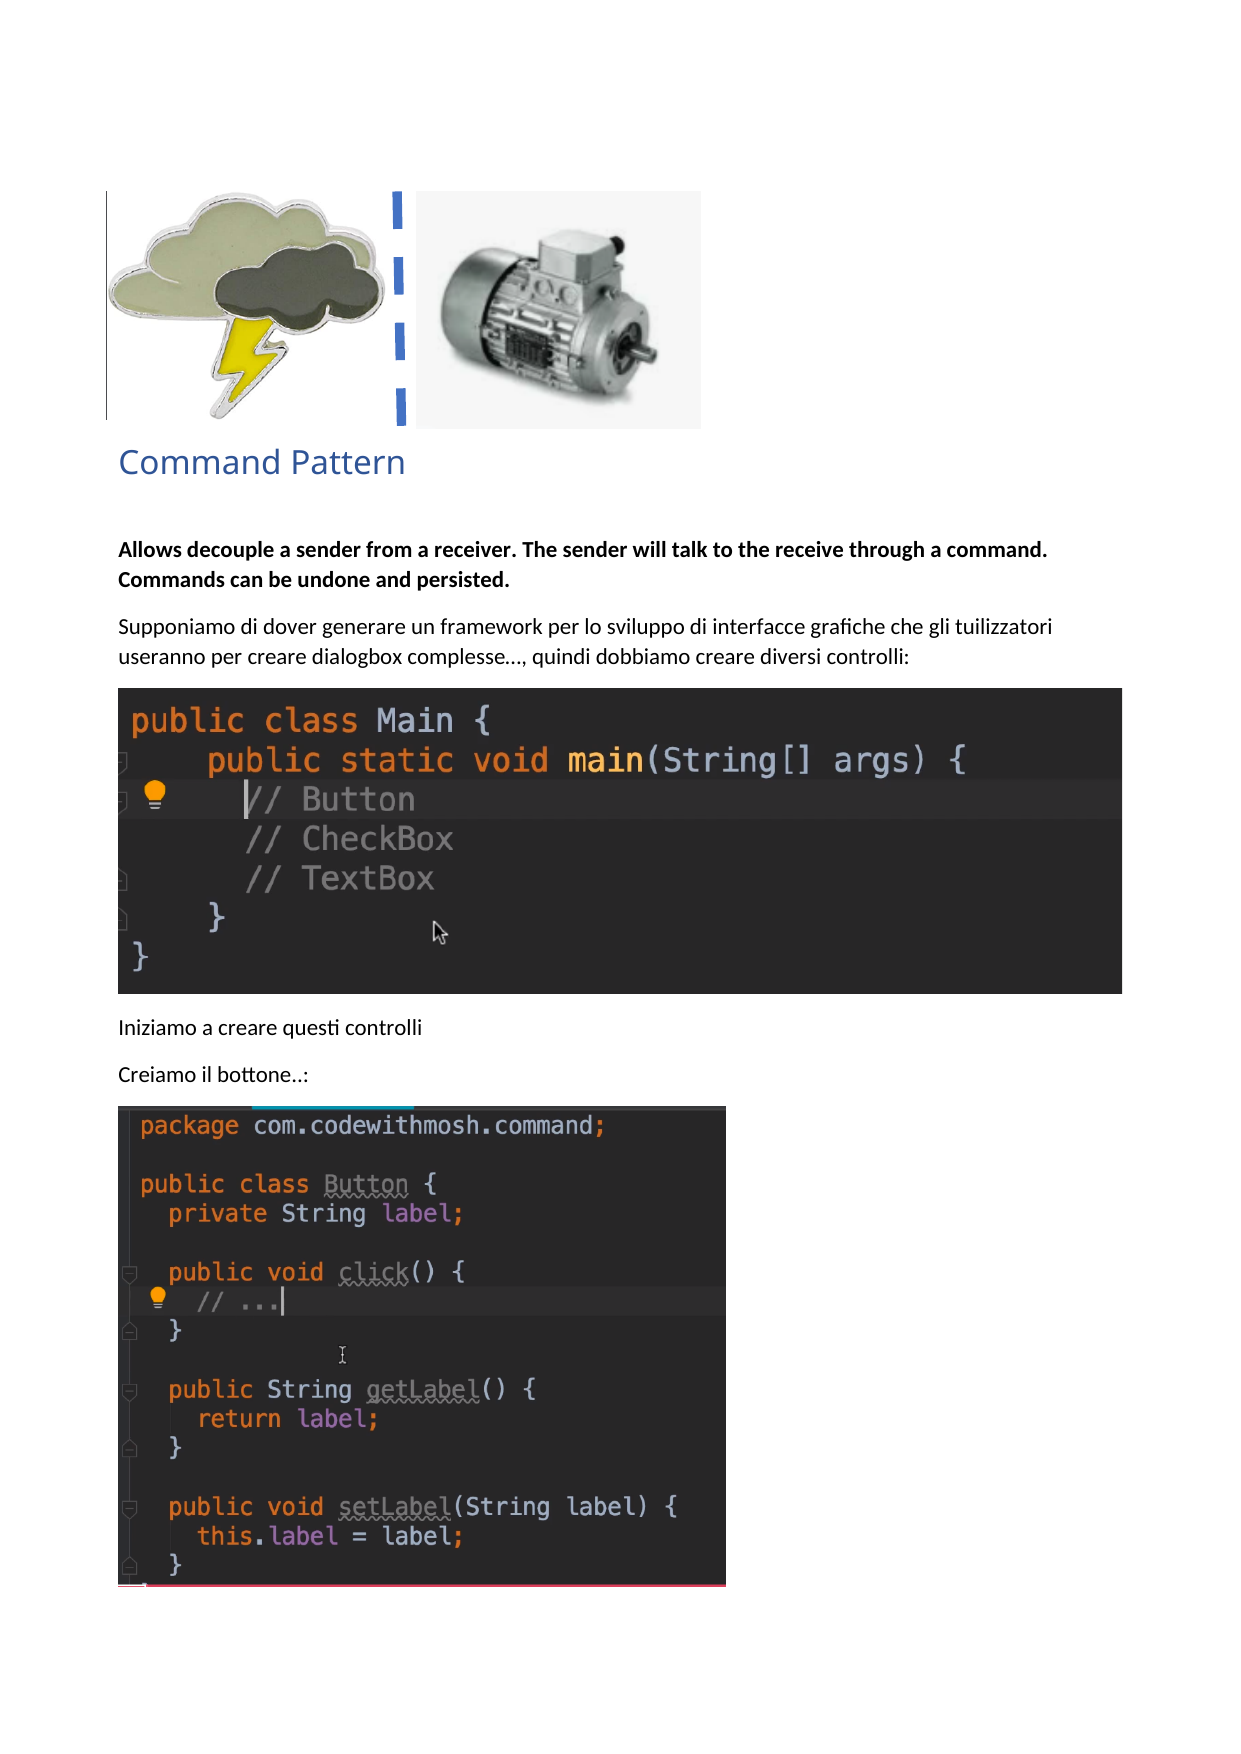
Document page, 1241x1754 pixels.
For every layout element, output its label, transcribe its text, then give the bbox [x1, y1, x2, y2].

picture [106, 191, 386, 420]
text Allows decouple a sender from a receiver. The sender will talk to the receive through a command. Commands can be undone and persisted. [118, 535, 1122, 593]
text Supponiamo di dover generare un framework per lo sviluppo di interfacce grafiche che gli tuilizzatori useranno per creare dialogbox complesse…, quindi dobbiamo creare diversi controlli: [118, 612, 1122, 670]
text Iniziamo a creare questi controlli [118, 1013, 1122, 1041]
picture [416, 191, 701, 429]
picture [118, 1106, 726, 1587]
picture [118, 688, 1123, 994]
text Creiamo il bottone..: [118, 1060, 1122, 1088]
